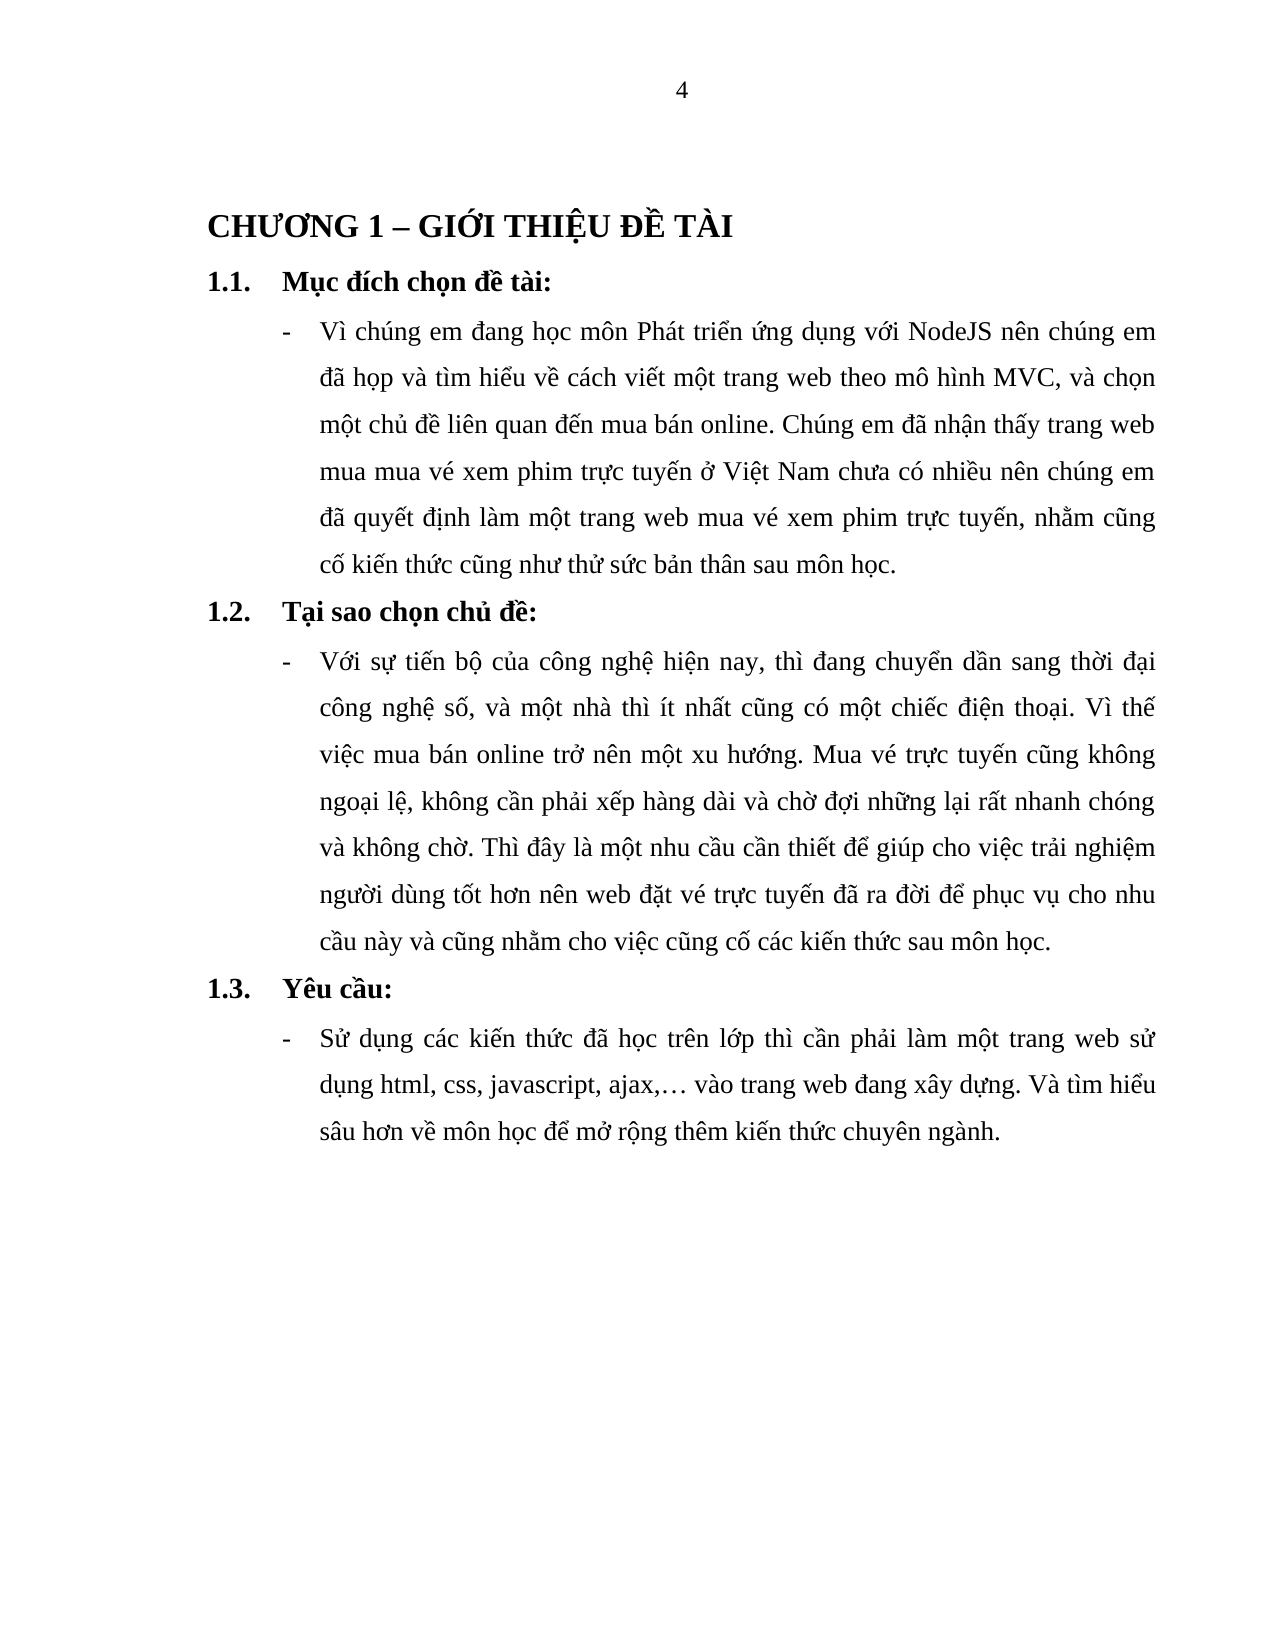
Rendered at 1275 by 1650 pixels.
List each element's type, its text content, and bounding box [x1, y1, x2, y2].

list Yêu cầu: [207, 972, 1157, 1005]
list Tại sao chọn chủ đề: [207, 594, 1157, 628]
list Mục đích chọn đề tài: [207, 264, 1157, 298]
list Với sự tiến bộ của công nghệ hiện nay, thì đang chuyển dần sang thời đại công nghệ số, và một nhà thì ít nhất cũng có một chiếc điện thoại. Vì thế việc mua bán online trở nên một xu hướng. Mua vé trực tuyến cũng không ngoại lệ, không cần phải xếp hàng dài và chờ đợi những lại rất nhanh chóng và không chờ. Thì đây là một nhu cầu cần thiết để giúp cho việc trải nghiệm người dùng tốt hơn nên web đặt vé trực tuyến đã ra đời để phục vụ cho nhu cầu này và cũng nhằm cho việc cũng cố các kiến thức sau môn học. [282, 645, 1157, 956]
list Vì chúng em đang học môn Phát triển ứng dụng với NodeJS nên chúng em đã họp và tìm hiểu về cách viết một trang web theo mô hình MVC, và chọn một chủ đề liên quan đến mua bán online. Chúng em đã nhận thấy trang web mua mua vé xem phim trực tuyến ở Việt Nam chưa có nhiều nên chúng em đã quyết định làm một trang web mua vé xem phim trực tuyến, nhằm cũng cố kiến thức cũng như thử sức bản thân sau môn học. [282, 314, 1157, 579]
list Sử dụng các kiến thức đã học trên lớp thì cần phải làm một trang web sử dụng html, css, javascript, ajax,… vào trang web đang xây dựng. Và tìm hiểu sâu hơn về môn học để mở rộng thêm kiến thức chuyên ngành. [282, 1022, 1157, 1146]
text CHƯƠNG 1 – GIỚI THIỆU ĐỀ TÀI [207, 207, 1157, 245]
